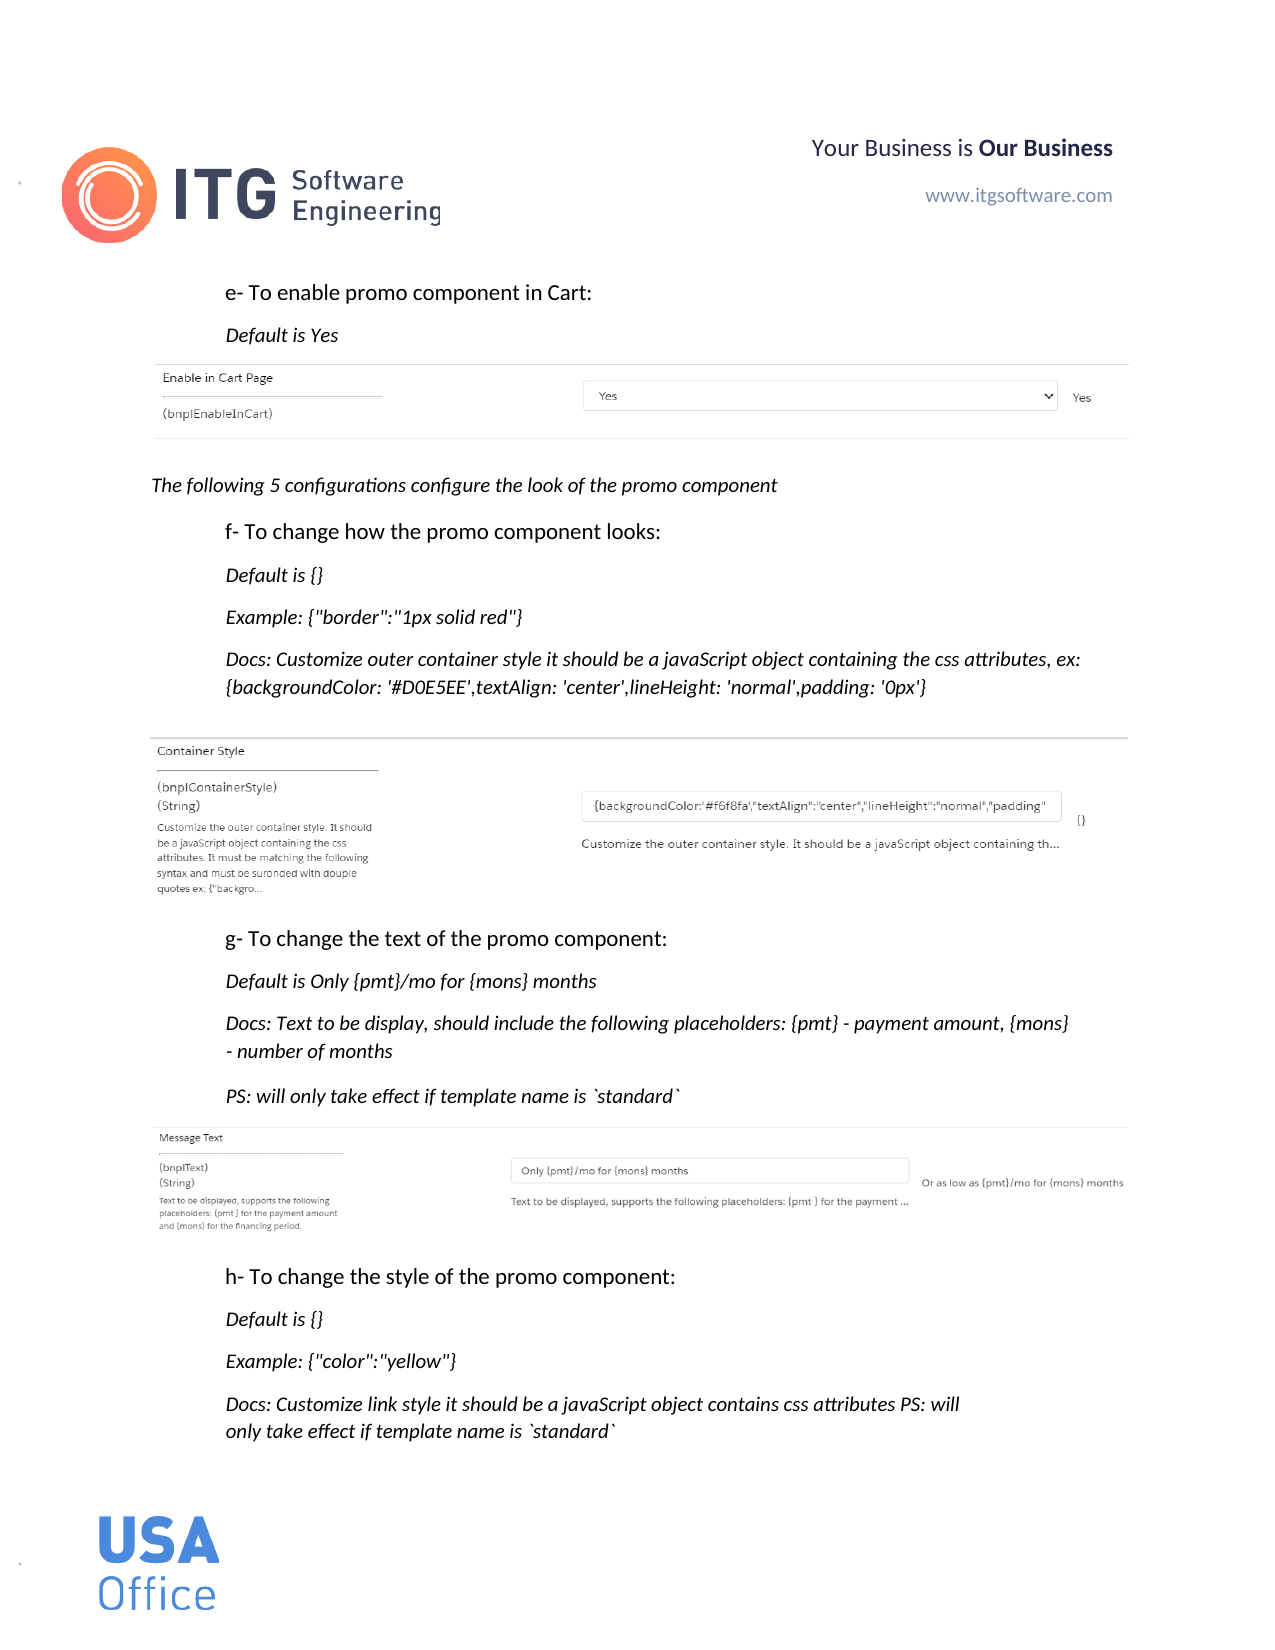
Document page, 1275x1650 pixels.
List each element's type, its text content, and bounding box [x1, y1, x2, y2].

picture [99, 1516, 219, 1610]
text Example: {"border":"1px solid red"} [226, 604, 1125, 629]
text The following 5 configurations configure the look of the promo component [150, 472, 1125, 498]
text e- To enable promo component in Cart: [189, 278, 1125, 306]
text Default is {} [226, 1307, 1125, 1332]
text Default is Yes [226, 323, 1125, 348]
text Docs: Text to be display, should include the following placeholders: {pmt} - payment amount, {mons} - number of months [226, 1011, 1072, 1064]
text Default is {} [226, 562, 1125, 587]
picture [61, 147, 440, 243]
text h- To change the style of the promo component: [189, 1262, 1125, 1290]
picture [150, 1125, 1128, 1244]
picture [151, 364, 1129, 439]
text PS: will only take effect if template name is `standard` [226, 1083, 1125, 1108]
text Default is Only {pmt}/mo for {mons} months [226, 968, 1125, 994]
text Docs: Customize outer container style it should be a javaScript object containing the css attributes, ex: {backgroundColor: '#D0E5EE',textAlign: 'center',lineHeight: 'normal',padding: '0px'} [226, 646, 1116, 699]
text Example: {"color":"yellow"} [226, 1349, 1125, 1374]
text Docs: Customize link style it should be a javaScript object contains css attributes PS: will only take effect if template name is `standard` [226, 1391, 968, 1444]
text f- To change how the promo component looks: [189, 517, 1125, 545]
picture [150, 737, 1128, 908]
text g- To change the text of the promo component: [189, 924, 1125, 952]
